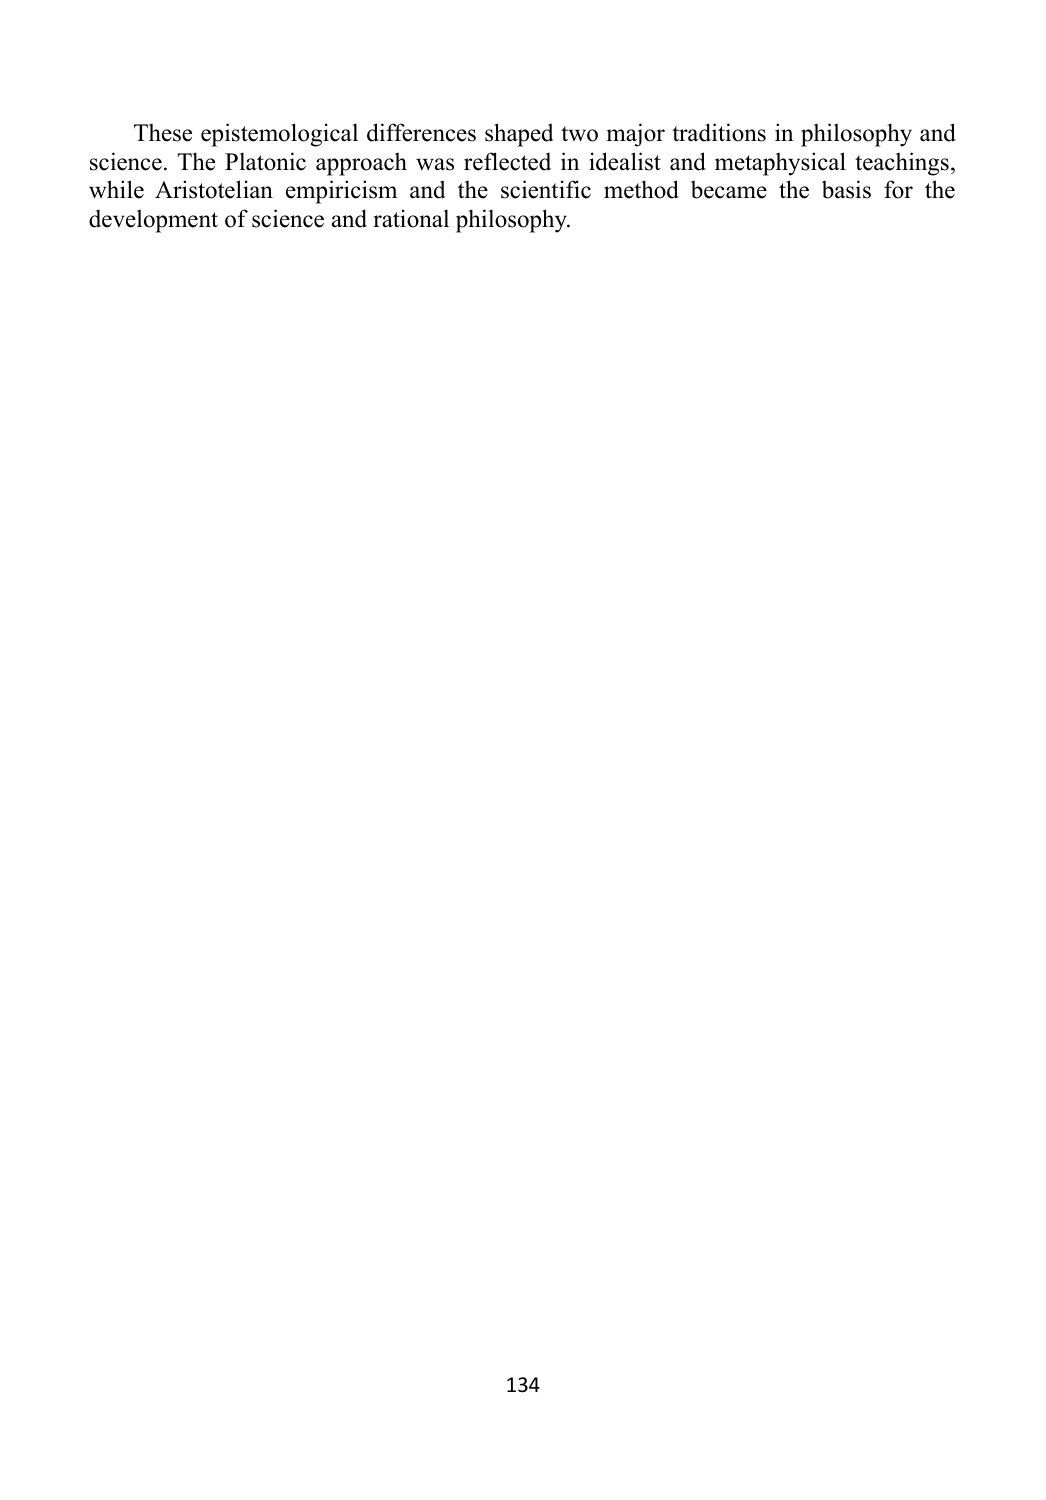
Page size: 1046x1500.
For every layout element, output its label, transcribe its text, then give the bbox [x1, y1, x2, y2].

text These epistemological differences shaped two major traditions in philosophy and science. The Platonic approach was reflected in idealist and metaphysical teachings, while Aristotelian empiricism and the scientific method became the basis for the development of science and rational philosophy. [89, 118, 957, 233]
